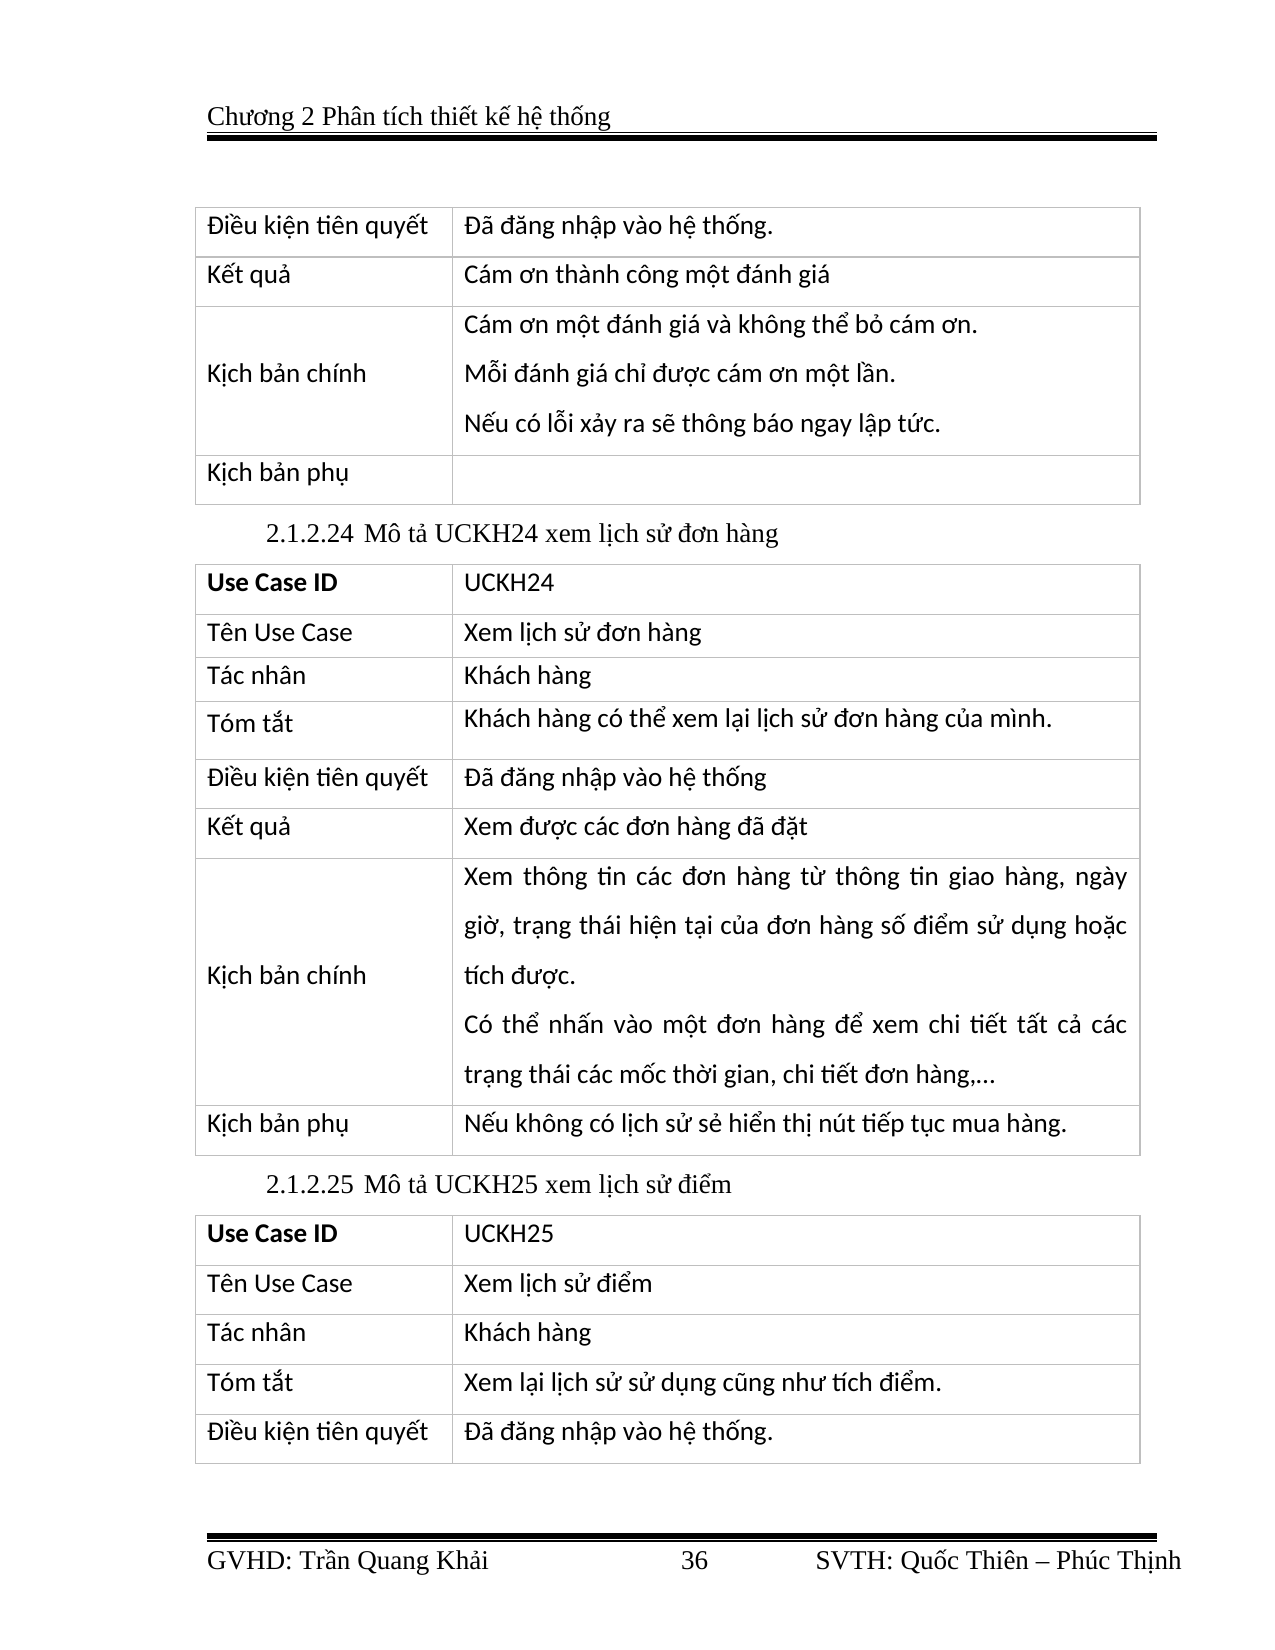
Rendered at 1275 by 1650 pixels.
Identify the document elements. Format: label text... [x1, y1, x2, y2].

table_cell Tóm tắt [196, 702, 452, 759]
table_cell Xem thông tin các đơn hàng từ thông tin giao hàng, ngày giờ, trạng thái hiện tại của đơn hàng số điểm sử dụng hoặc tích được. Có thể nhấn vào một đơn hàng để xem chi tiết tất cả các trạng thái các mốc thời gian, chi tiết đơn hàng,… [453, 859, 1139, 1105]
table_cell Xem lại lịch sử sử dụng cũng như tích điểm. [453, 1365, 1139, 1413]
table_cell Điều kiện tiên quyết [196, 1415, 452, 1463]
table_cell Tên Use Case [196, 615, 452, 657]
table_cell Tên Use Case [196, 1266, 452, 1314]
table_cell Điều kiện tiên quyết [196, 760, 452, 808]
list Mô tả UCKH24 xem lịch sử đơn hàng [266, 518, 1157, 549]
table_cell Xem được các đơn hàng đã đặt [453, 809, 1139, 858]
table_cell Khách hàng có thể xem lại lịch sử đơn hàng của mình. [453, 702, 1139, 759]
table_cell Kết quả [196, 809, 452, 858]
table_cell Cám ơn thành công một đánh giá [453, 258, 1139, 306]
table_header Use Case ID [196, 1216, 452, 1265]
table_cell Xem lịch sử đơn hàng [453, 615, 1139, 657]
table_cell Đã đăng nhập vào hệ thống. [453, 208, 1139, 256]
table_cell Kịch bản phụ [196, 456, 452, 504]
table_cell Cám ơn một đánh giá và không thể bỏ cám ơn. Mỗi đánh giá chỉ được cám ơn một lần. Nếu có lỗi xảy ra sẽ thông báo ngay lập tức. [453, 307, 1139, 454]
table_cell Tác nhân [196, 658, 452, 701]
table_cell Xem lịch sử điểm [453, 1266, 1139, 1314]
table_cell Điều kiện tiên quyết [196, 208, 452, 256]
table_header UCKH24 [453, 565, 1139, 614]
table_cell Tóm tắt [196, 1365, 452, 1413]
table_cell Kịch bản chính [196, 307, 452, 454]
table_cell Kịch bản chính [196, 859, 452, 1105]
table_cell Khách hàng [453, 1315, 1139, 1364]
table_header Use Case ID [196, 565, 452, 614]
table_cell Đã đăng nhập vào hệ thống [453, 760, 1139, 808]
table_cell Nếu không có lịch sử sẻ hiển thị nút tiếp tục mua hàng. [453, 1106, 1139, 1155]
table_cell Kịch bản phụ [196, 1106, 452, 1155]
table_cell Khách hàng [453, 658, 1139, 701]
table_cell Kết quả [196, 258, 452, 306]
table_cell [453, 456, 1139, 504]
table_cell Tác nhân [196, 1315, 452, 1364]
table_cell Đã đăng nhập vào hệ thống. [453, 1415, 1139, 1463]
list Mô tả UCKH25 xem lịch sử điểm [266, 1168, 1157, 1199]
table_header UCKH25 [453, 1216, 1139, 1265]
